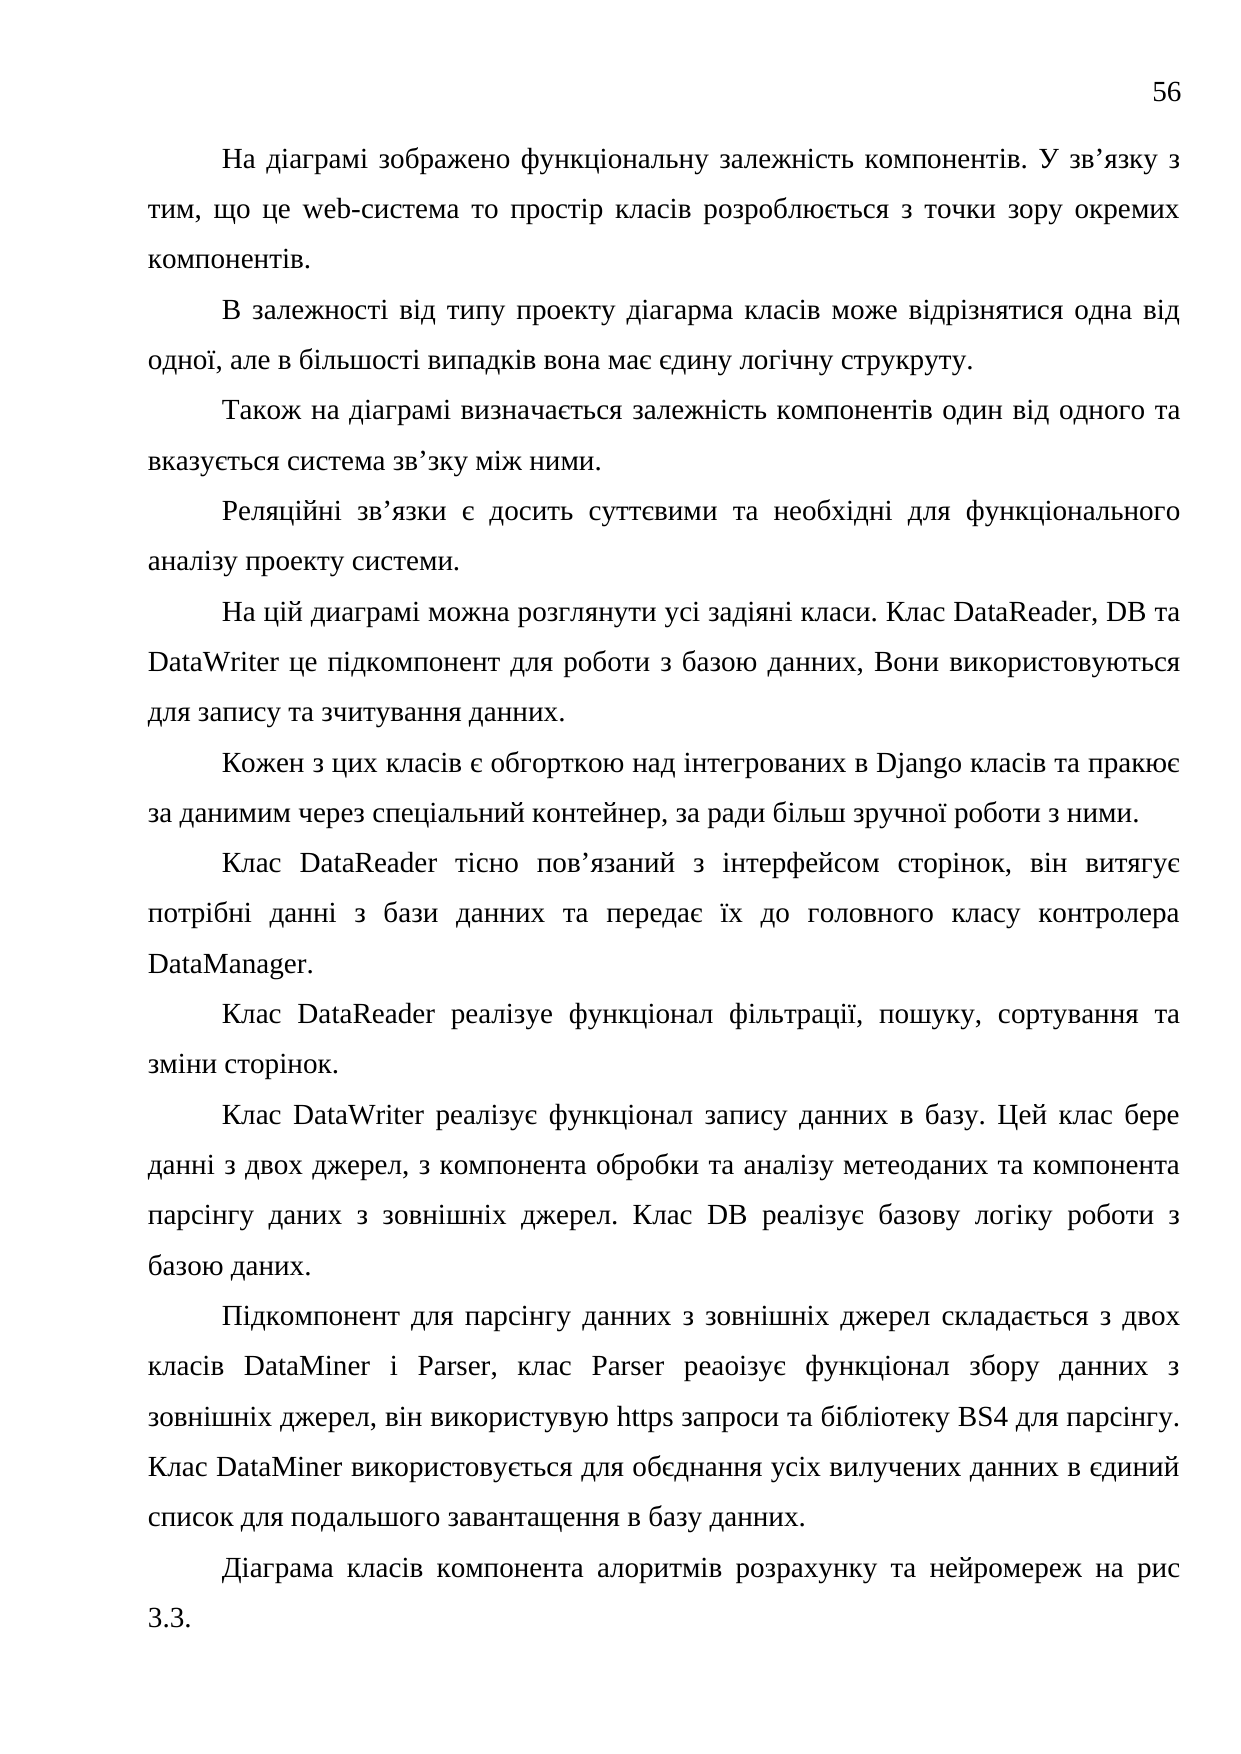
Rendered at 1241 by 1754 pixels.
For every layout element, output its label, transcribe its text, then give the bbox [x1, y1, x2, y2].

text Також на діаграмі визначається залежність компонентів один від одного та вказується система зв’зку між ними. [148, 392, 1181, 476]
text На діаграмі зображено функціональну залежність компонентів. У зв’язку з тим, що це web-система то простір класів розроблюється з точки зору окремих компонентів. [148, 141, 1181, 275]
text Діаграма класів компонента алоритмів розрахунку та нейромереж на рис 3.3. [148, 1550, 1181, 1633]
text Реляційні зв’язки є досить суттєвими та необхідні для функціонального аналізу проекту системи. [148, 493, 1181, 577]
text В залежності від типу проекту діагарма класів може відрізнятися одна від одної, але в більшості випадків вона має єдину логічну струкруту. [148, 292, 1181, 376]
text Підкомпонент для парсінгу данних з зовнішніх джерел складається з двох класів DataMiner і Parser, клас Parser реаоізує функціонал збору данних з зовнішніх джерел, він використувую https запроси та бібліотеку BS4 для парсінгу. Клас DataMiner використовується для обєднання усіх вилучених данних в єдиний список для подальшого завантащення в базу данних. [148, 1298, 1181, 1533]
text Кожен з цих класів є обгорткою над інтегрованих в Django класів та пракює за данимим через спеціальний контейнер, за ради більш зручної роботи з ними. [148, 745, 1181, 828]
text На цій диаграмі можна розглянути усі задіяні класи. Клас DataReader, DB та DataWriter це підкомпонент для роботи з базою данних, Вони використовуються для запису та зчитування данних. [148, 594, 1181, 728]
text Клас DataWriter реалізує функціонал запису данних в базу. Цей клас бере данні з двох джерел, з компонента обробки та аналізу метеоданих та компонента парсінгу даних з зовнішніх джерел. Клас DB реалізує базову логіку роботи з базою даних. [148, 1097, 1181, 1281]
text Клас DataReader реалізуе функціонал фільтрації, пошуку, сортування та зміни сторінок. [148, 996, 1181, 1080]
text Клас DataReader тісно пов’язаний з інтерфейсом сторінок, він витягує потрібні данні з бази данних та передає їх до головного класу контролера DataManager. [148, 845, 1181, 979]
